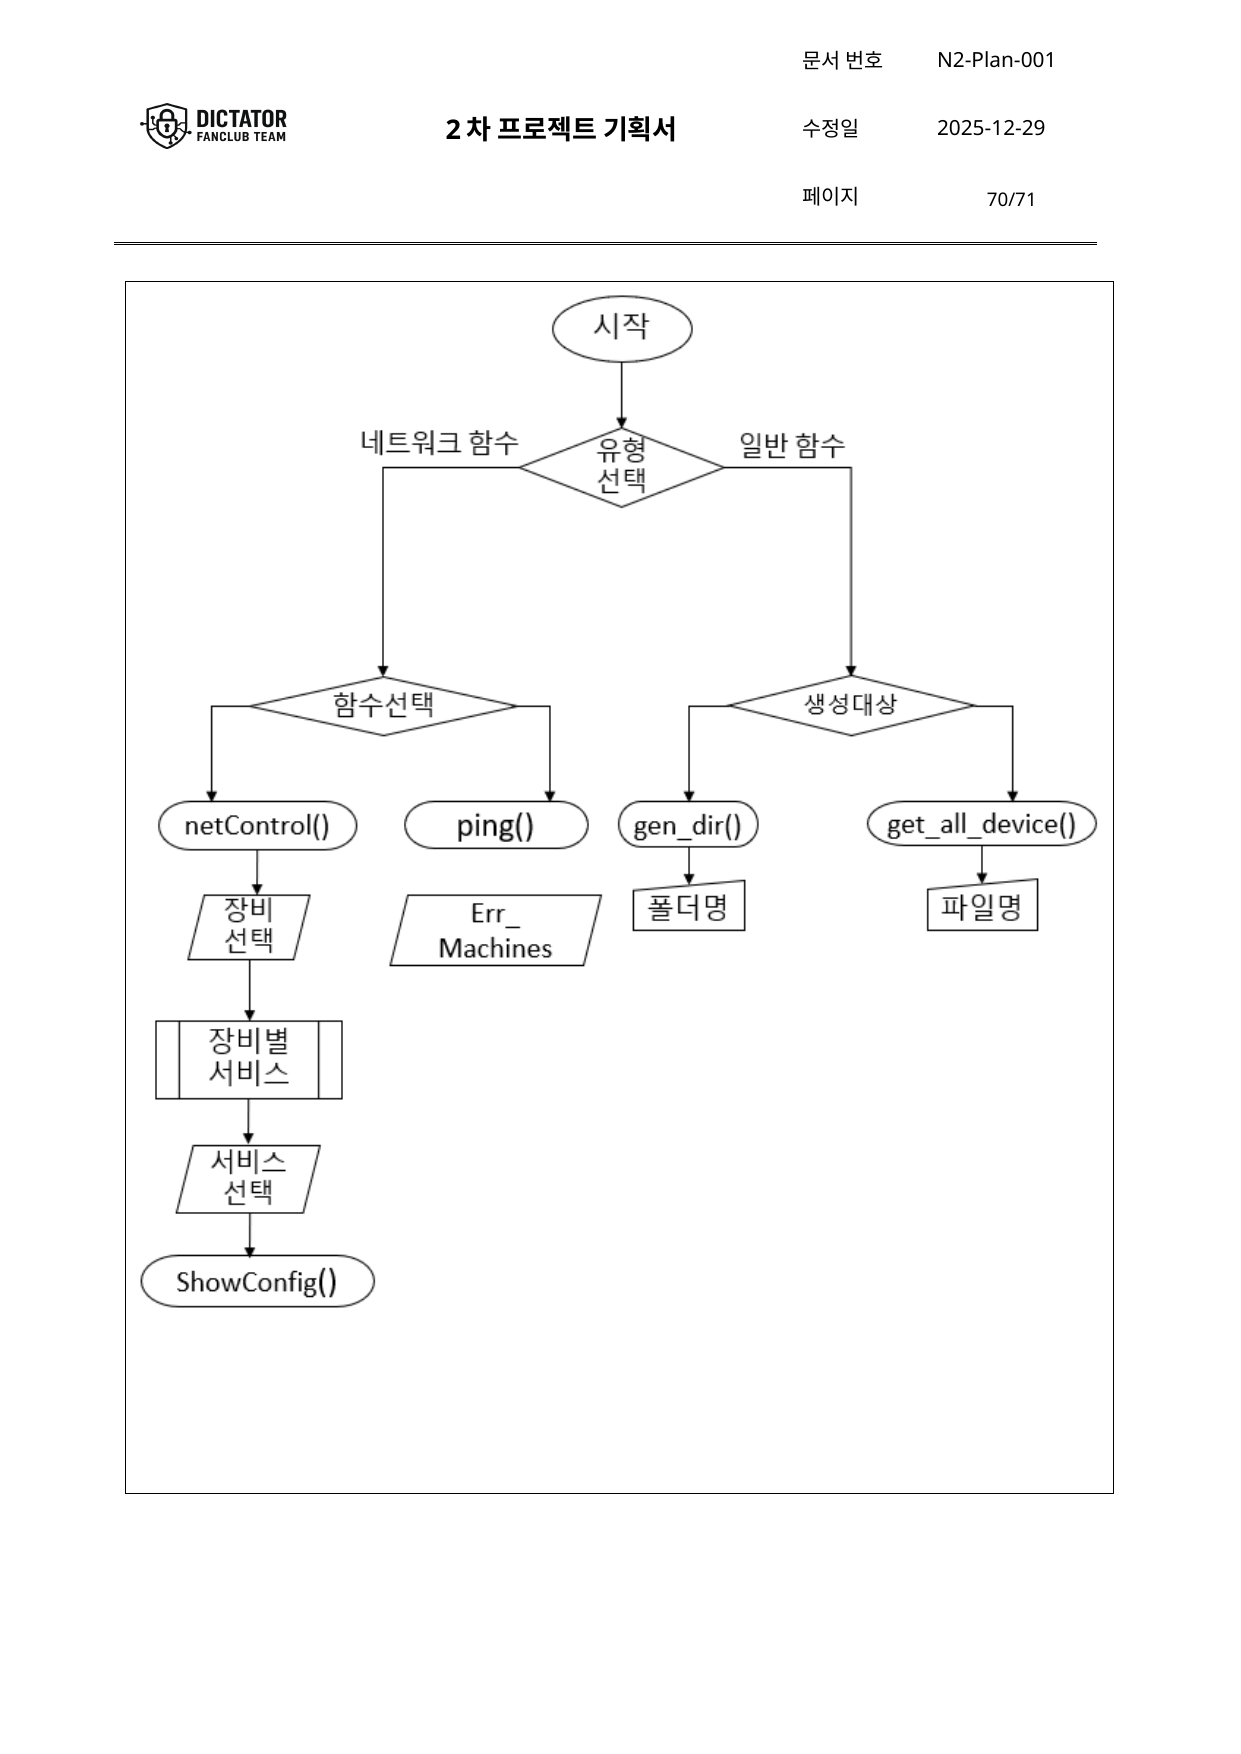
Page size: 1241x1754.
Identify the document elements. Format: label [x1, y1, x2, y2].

table_header [126, 282, 1113, 1493]
picture [135, 284, 1103, 1315]
picture [125, 73, 307, 181]
